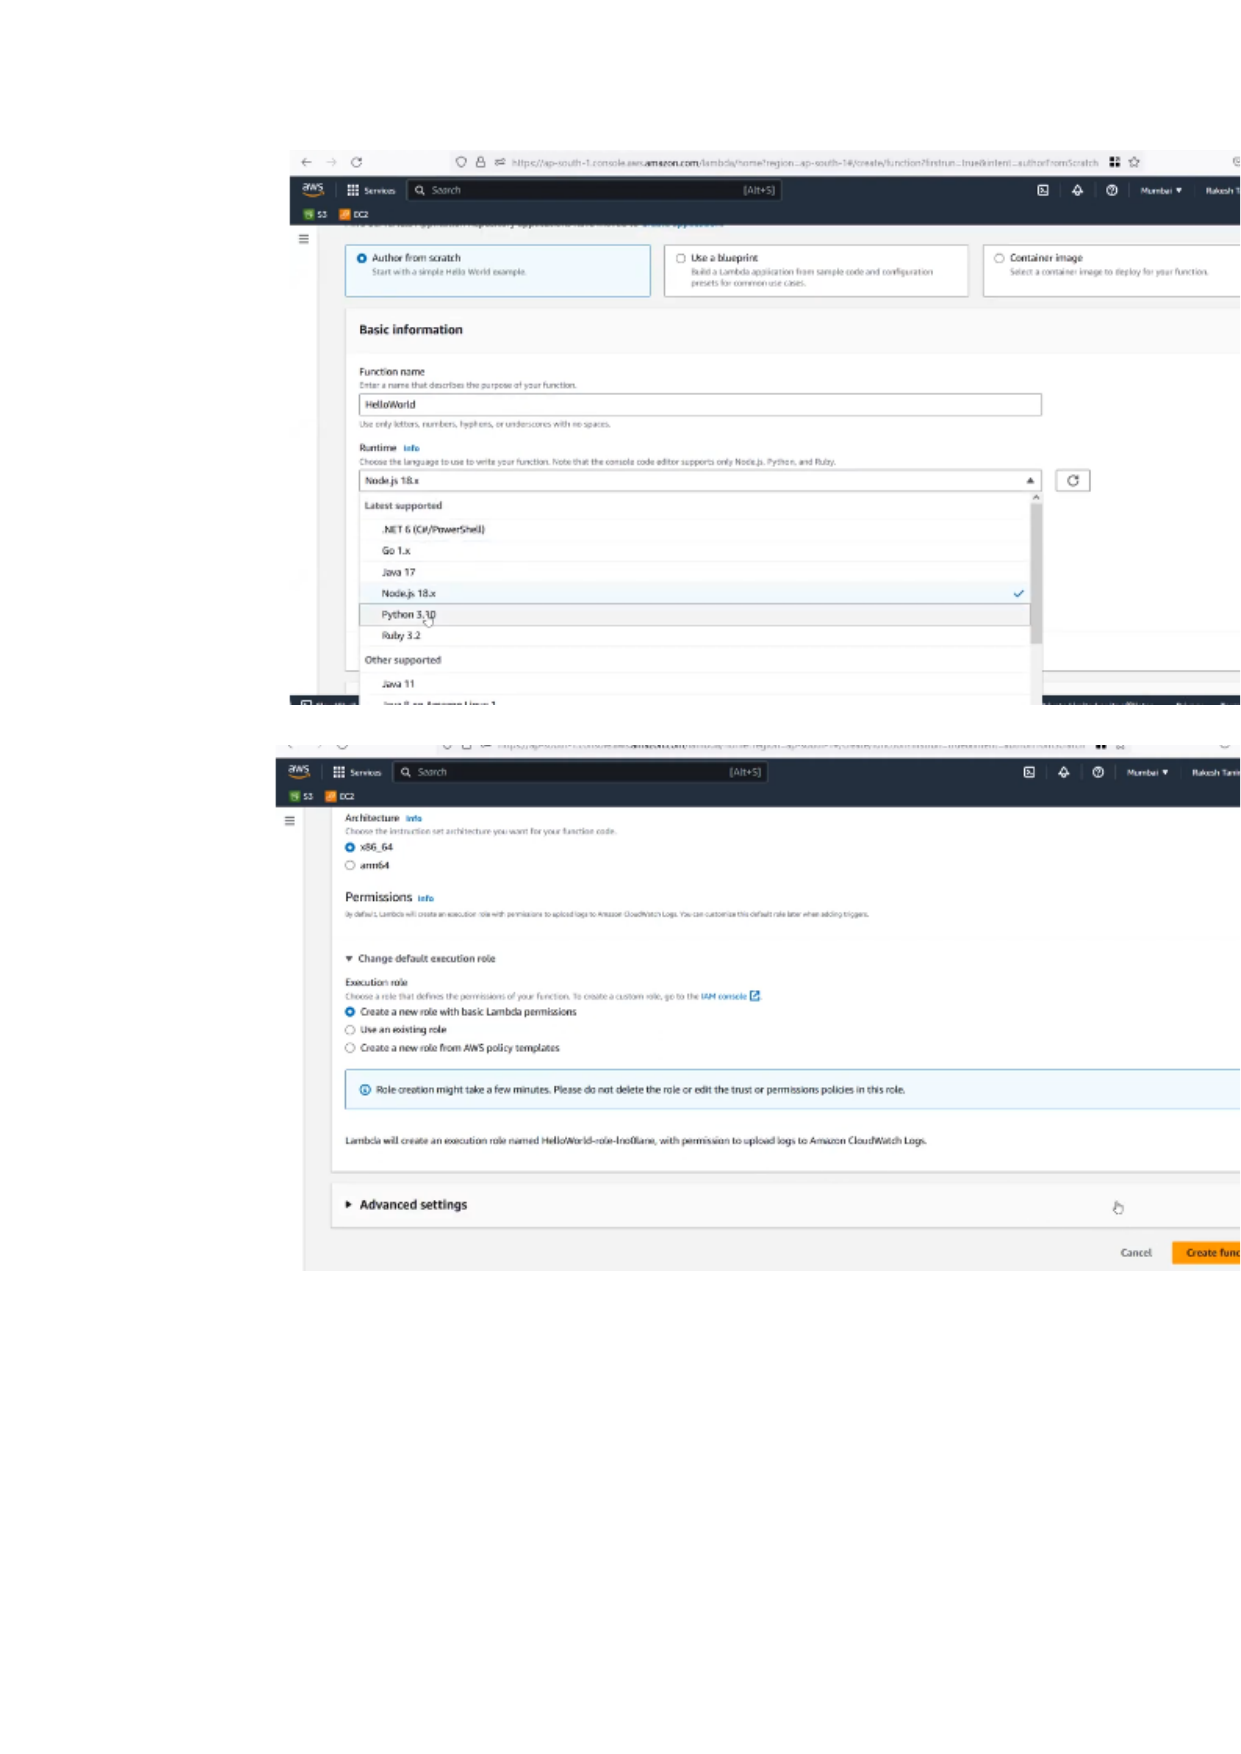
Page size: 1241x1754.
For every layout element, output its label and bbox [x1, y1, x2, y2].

picture [262, 150, 1241, 705]
picture [262, 745, 1241, 1271]
